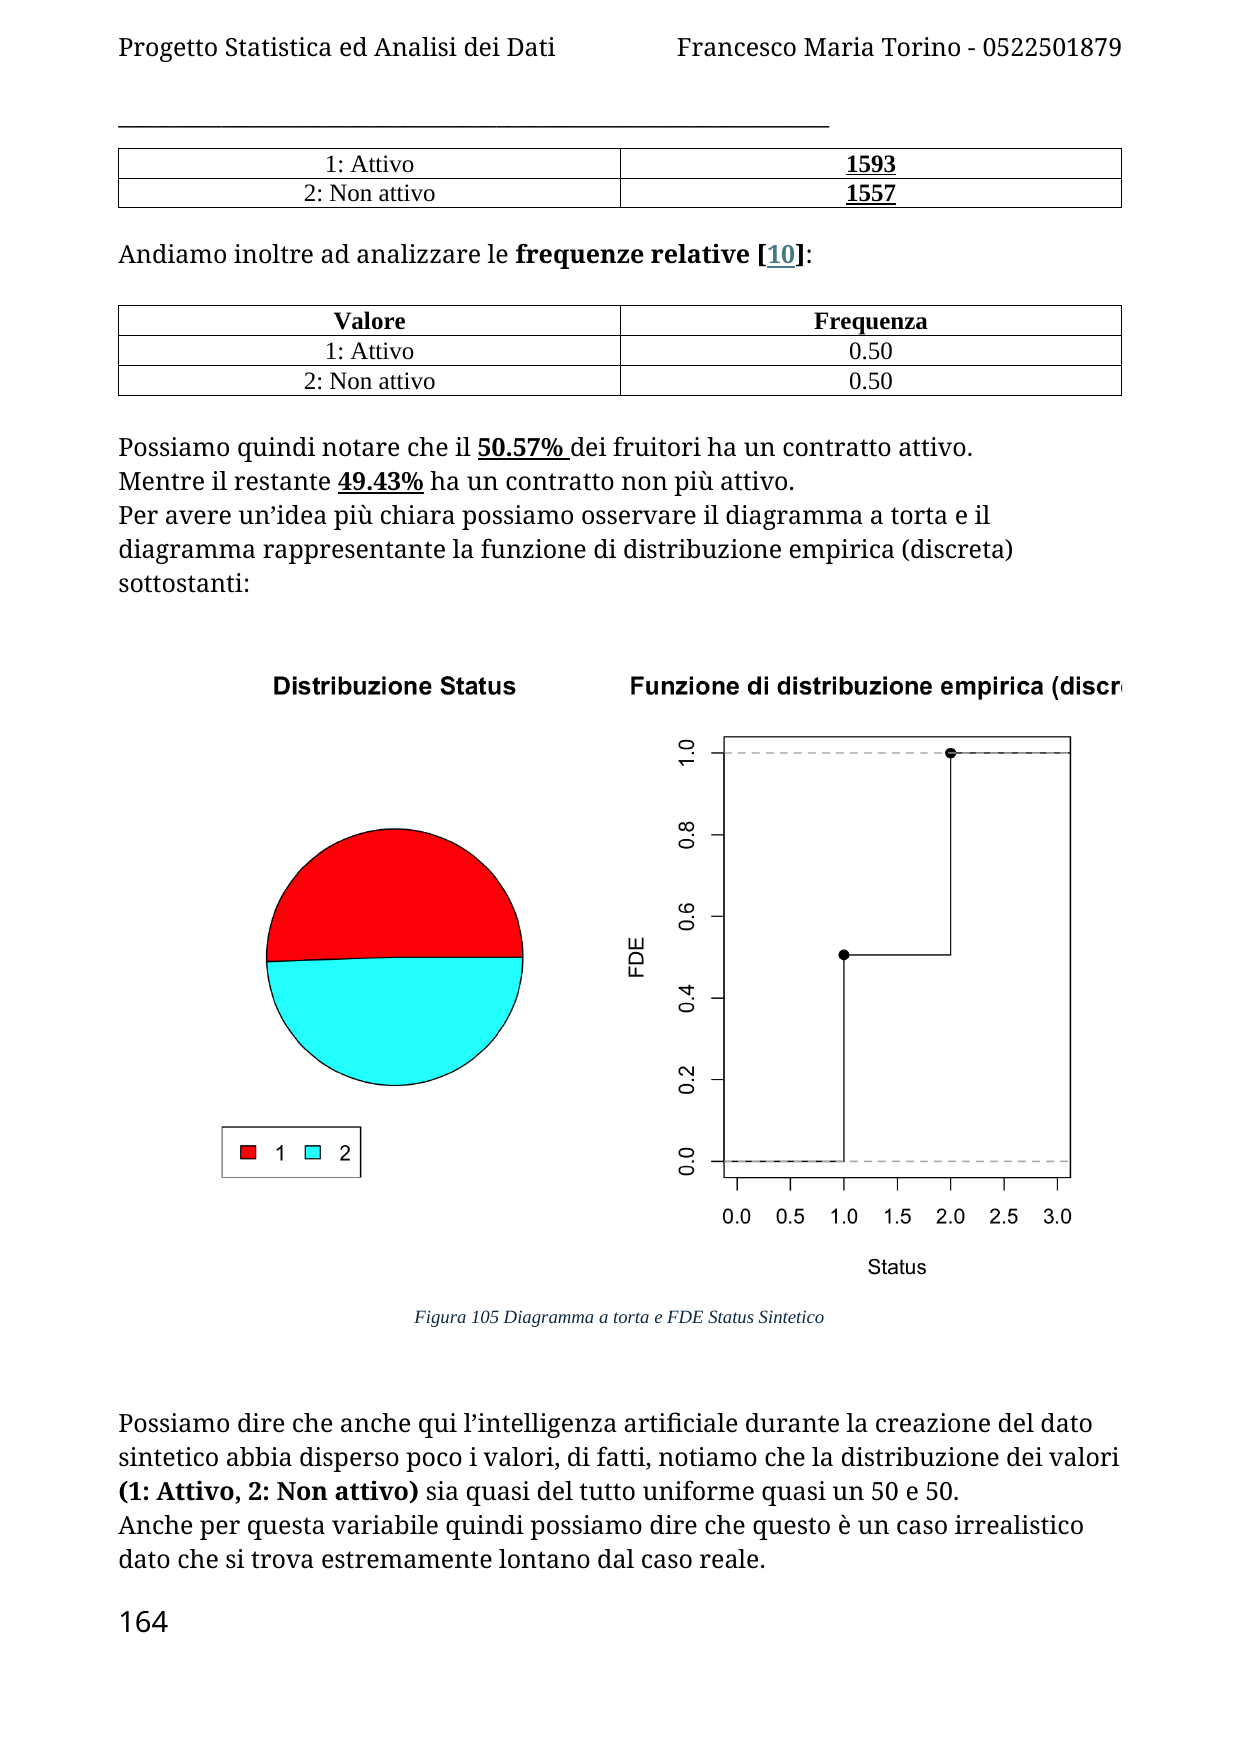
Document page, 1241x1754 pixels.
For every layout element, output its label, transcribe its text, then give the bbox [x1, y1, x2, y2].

table_cell 1: Attivo [119, 336, 620, 365]
table_cell 1: Attivo [119, 149, 620, 177]
table_cell 0.50 [621, 366, 1121, 394]
table_cell 0.50 [621, 336, 1121, 365]
table_header Frequenza [621, 306, 1121, 335]
text Andiamo inoltre ad analizzare le frequenze relative [10]: [118, 237, 1122, 271]
table_cell 1557 [621, 179, 1121, 207]
table_cell 2: Non attivo [119, 366, 620, 394]
table_cell 2: Non attivo [119, 179, 620, 207]
table_header Valore [119, 306, 620, 335]
table_cell 1593 [621, 149, 1121, 177]
text Mentre il restante 49.43% ha un contratto non più attivo. [118, 464, 1122, 498]
picture [118, 633, 1123, 1306]
text Anche per questa variabile quindi possiamo dire che questo è un caso irrealistico dato che si trova estremamente lontano dal caso reale. [118, 1508, 1122, 1576]
text Possiamo dire che anche qui l’intelligenza artificiale durante la creazione del dato sintetico abbia disperso poco i valori, di fatti, notiamo che la distribuzione dei valori (1: Attivo, 2: Non attivo) sia quasi del tutto uniforme quasi un 50 e 50. [118, 1406, 1122, 1508]
text Per avere un’idea più chiara possiamo osservare il diagramma a torta e il diagramma rappresentante la funzione di distribuzione empirica (discreta) sottostanti: [118, 498, 1122, 600]
text Possiamo quindi notare che il 50.57% dei fruitori ha un contratto attivo. [118, 429, 1122, 464]
